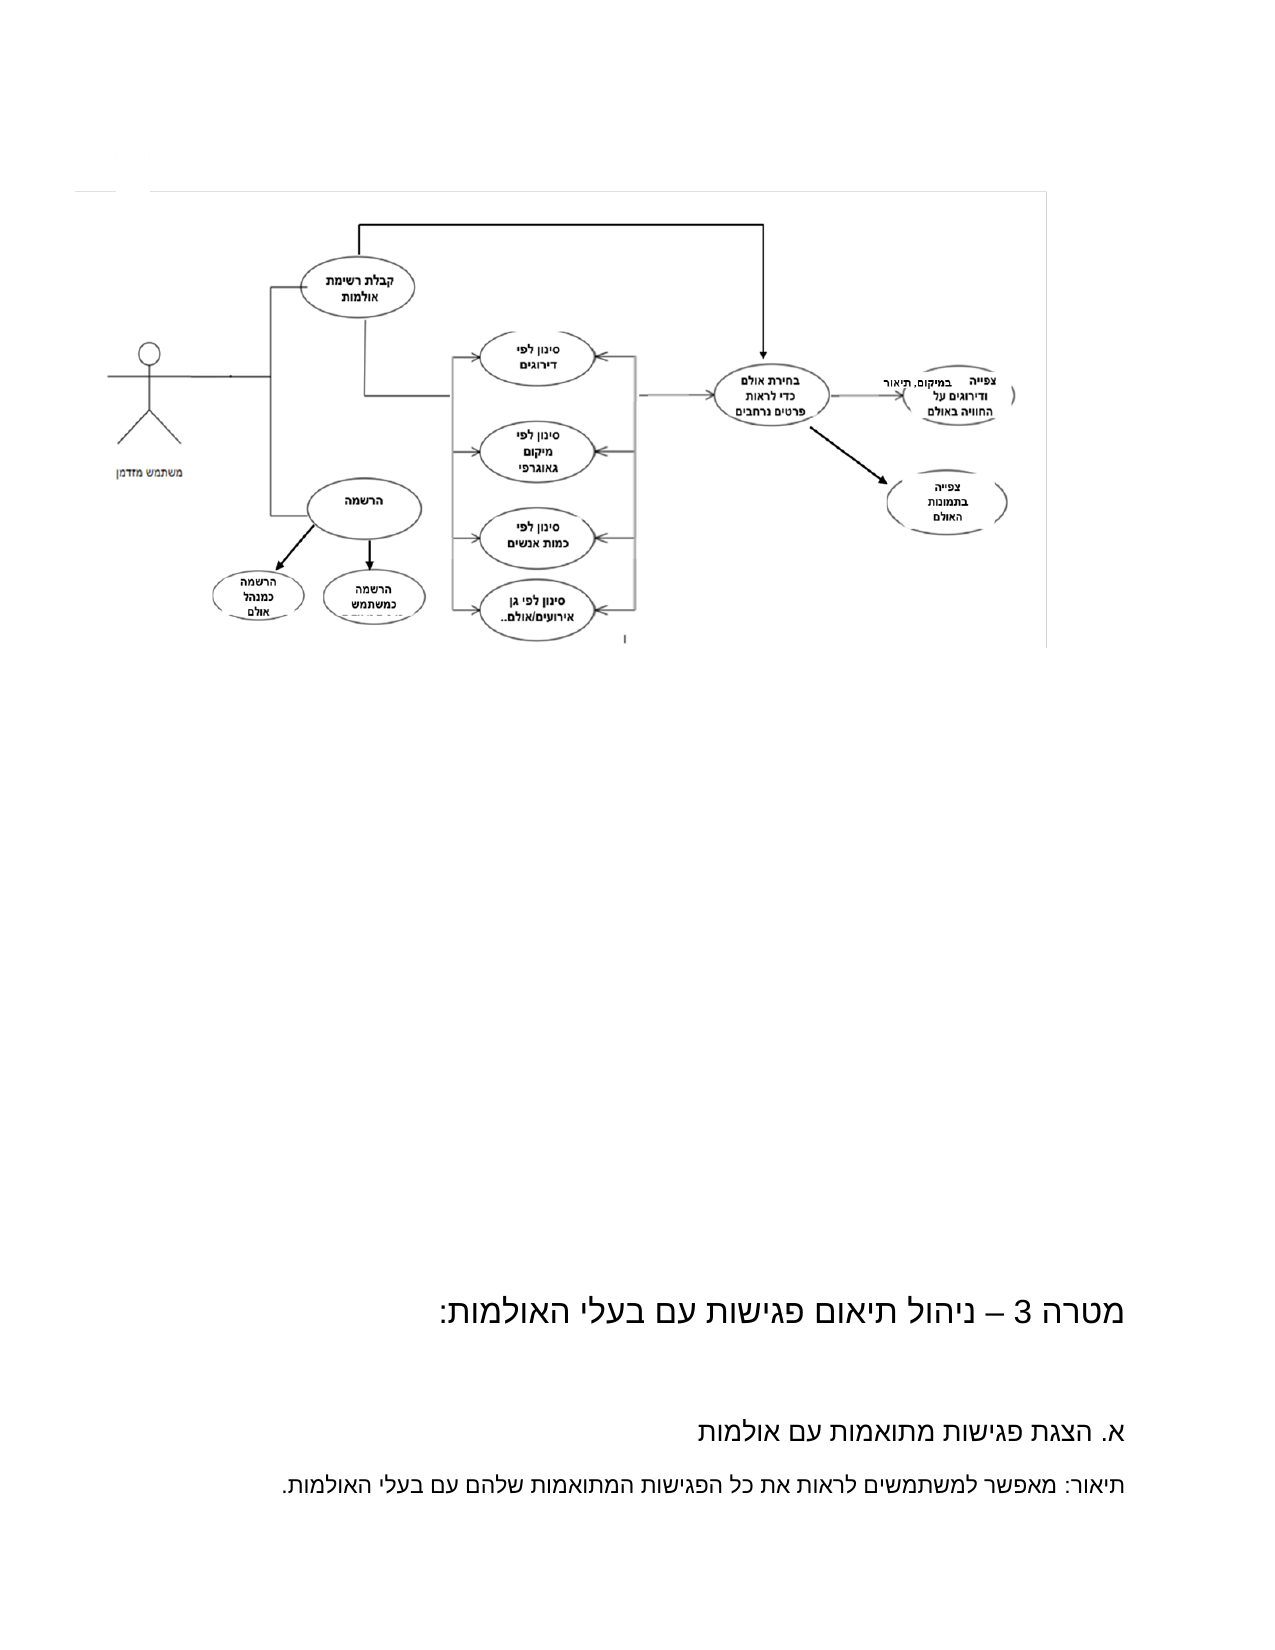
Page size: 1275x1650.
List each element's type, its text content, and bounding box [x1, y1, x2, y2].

subtitle א. הצגת פגישות מתואמות עם אולמות [150, 1416, 1125, 1447]
text תיאור: מאפשר למשתמשים לראות את כל הפגישות המתואמות שלהם עם בעלי האולמות. [150, 1472, 1125, 1499]
subtitle מטרה 3 – ניהול תיאום פגישות עם בעלי האולמות: [150, 1292, 1125, 1331]
picture [75, 150, 1050, 648]
